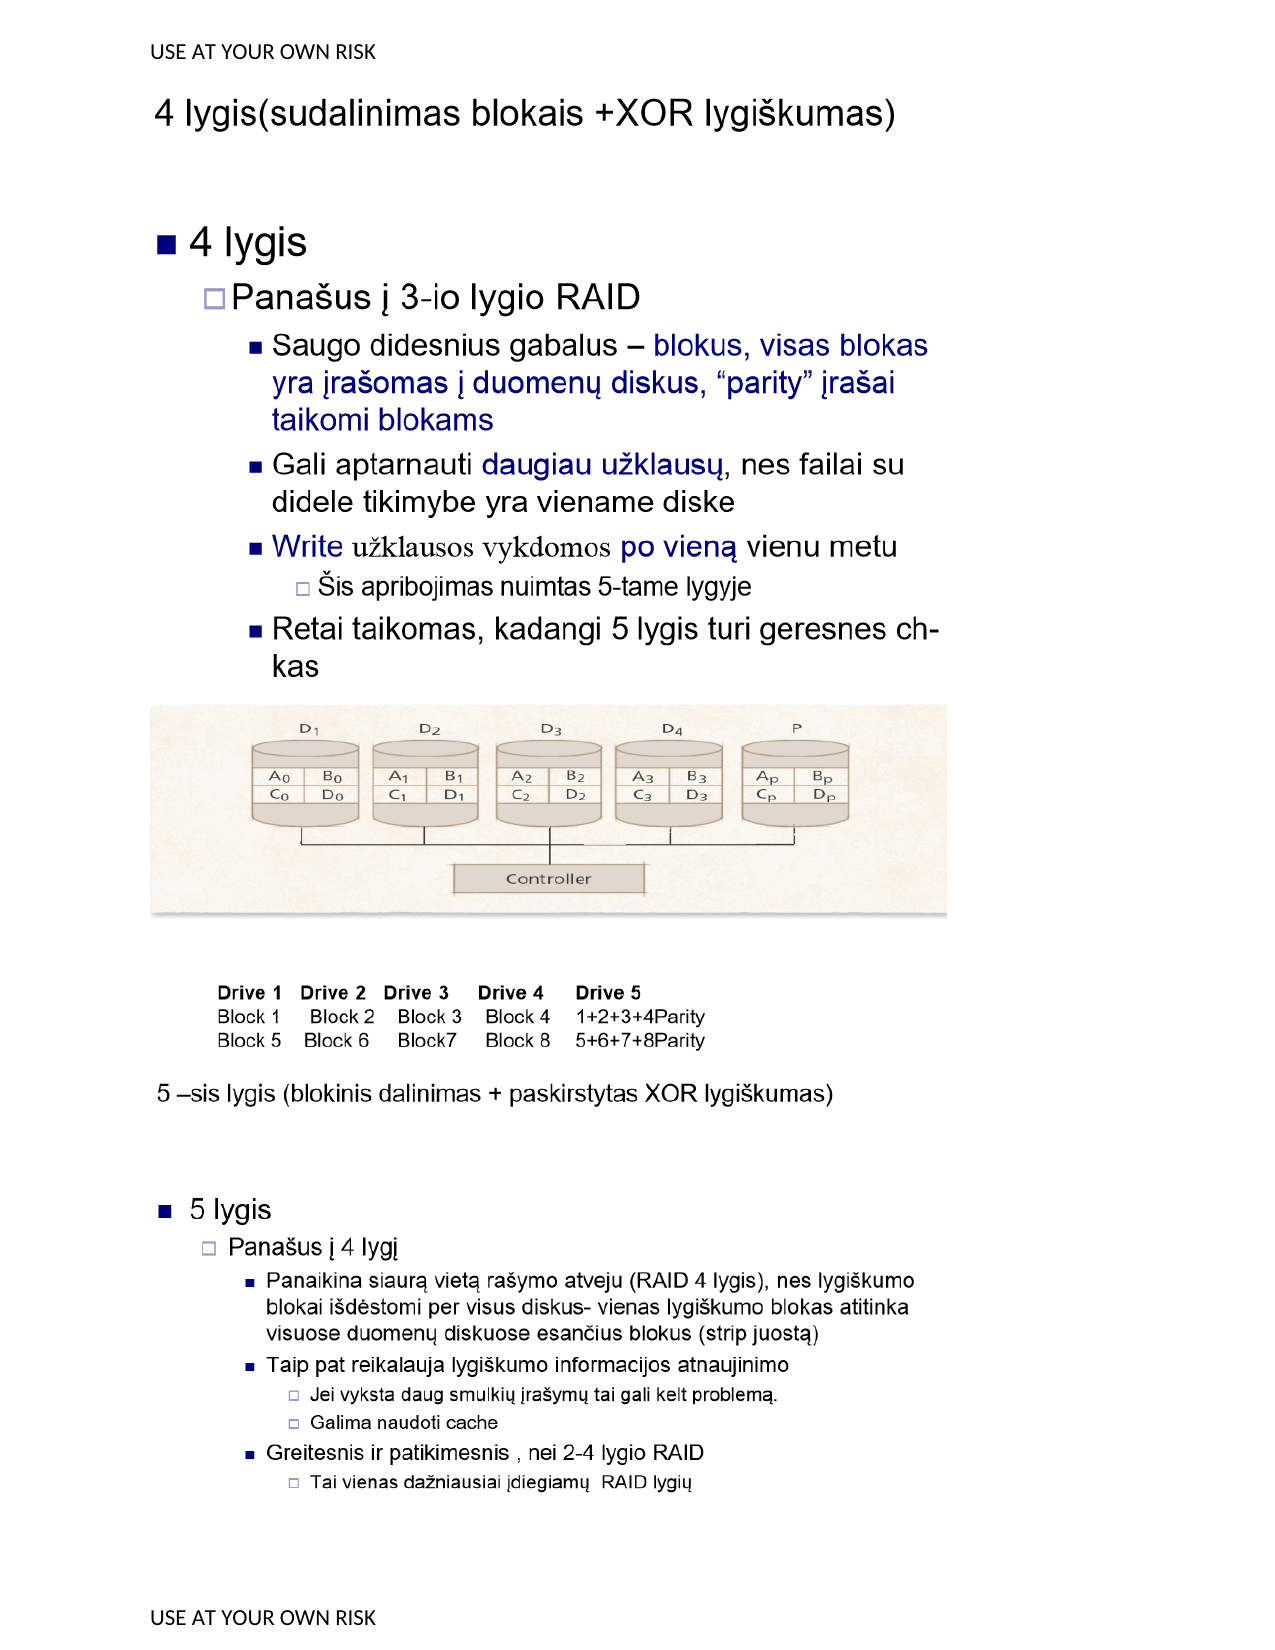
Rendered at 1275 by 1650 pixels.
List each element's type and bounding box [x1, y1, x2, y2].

picture [150, 698, 947, 1061]
picture [150, 1079, 932, 1498]
picture [150, 93, 947, 680]
